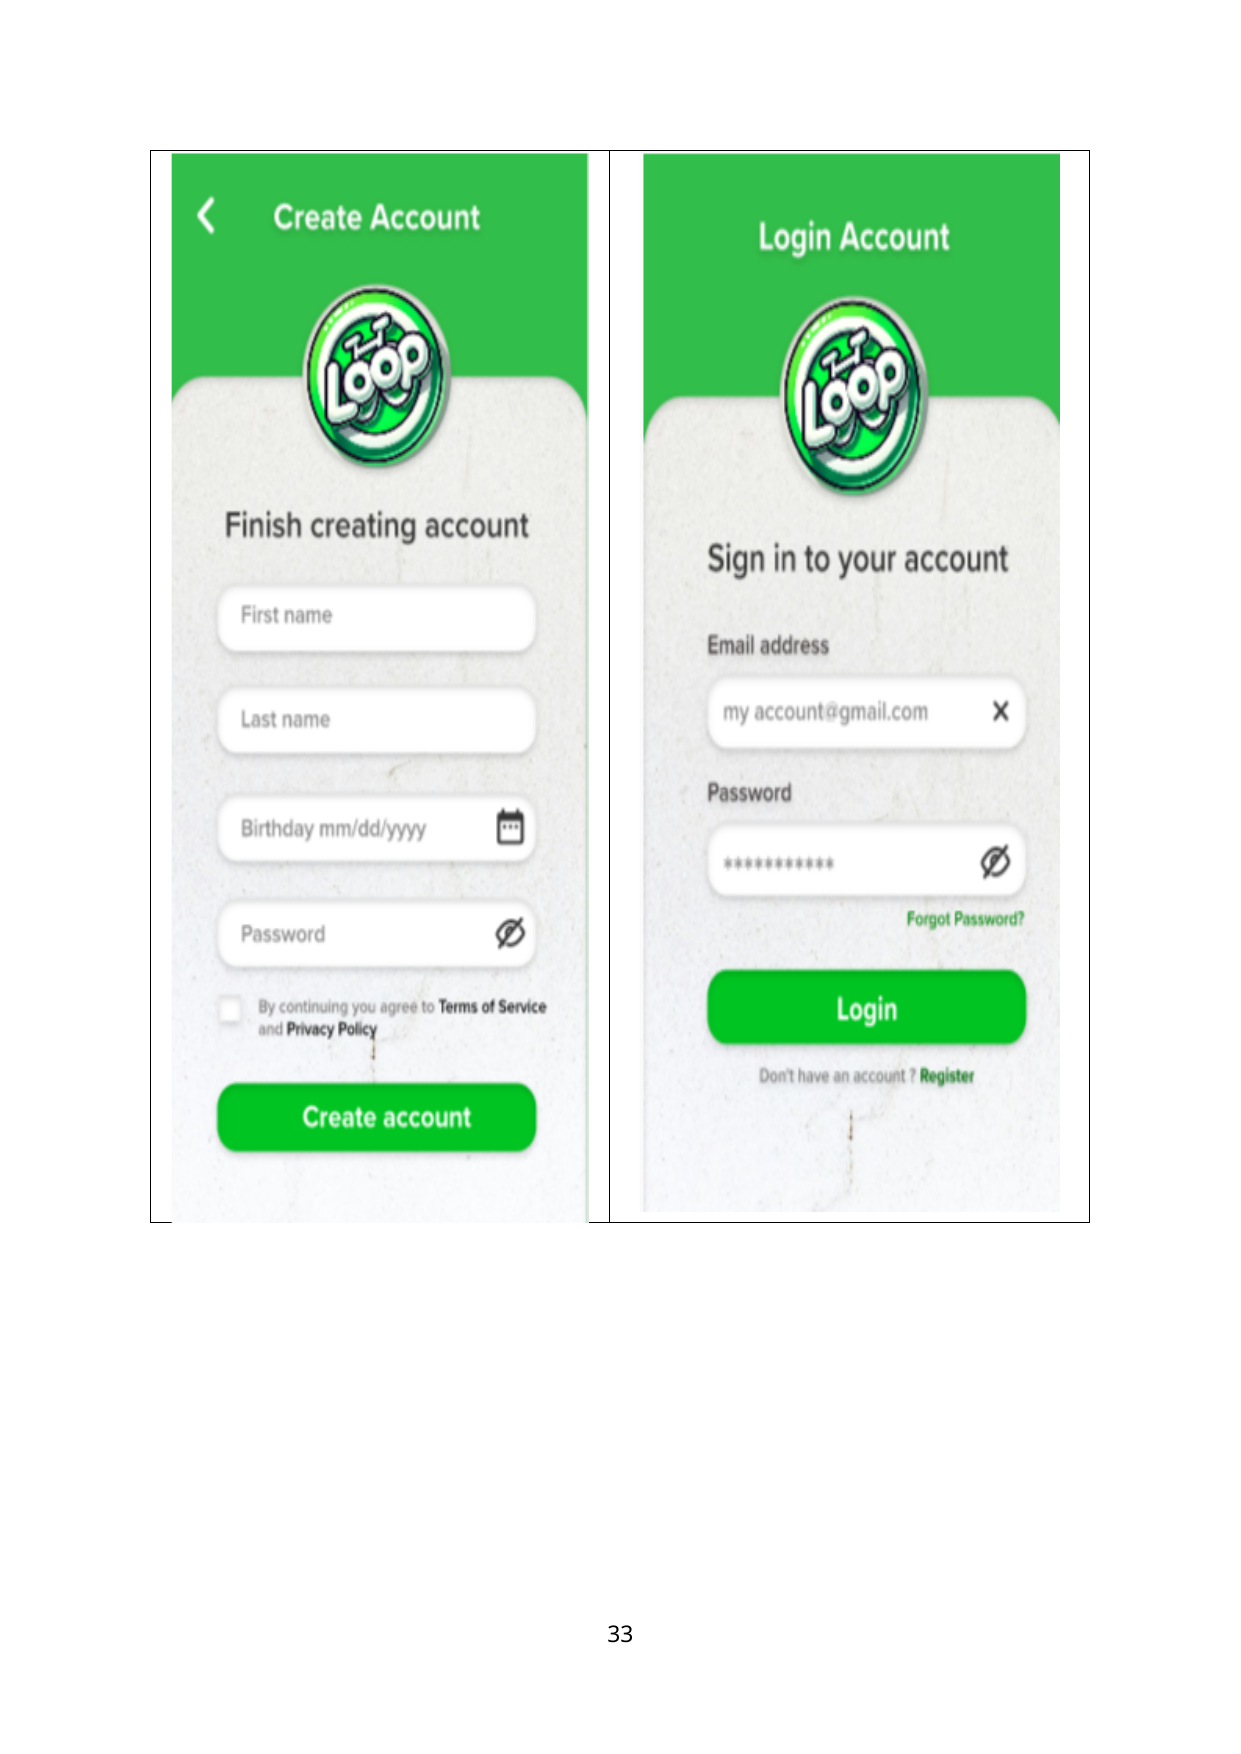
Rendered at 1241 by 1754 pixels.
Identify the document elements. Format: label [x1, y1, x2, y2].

table_header [589, 151, 609, 1222]
picture [639, 151, 1060, 1212]
table_header [610, 151, 1089, 1222]
table_header [151, 151, 171, 1222]
picture [171, 151, 589, 1223]
